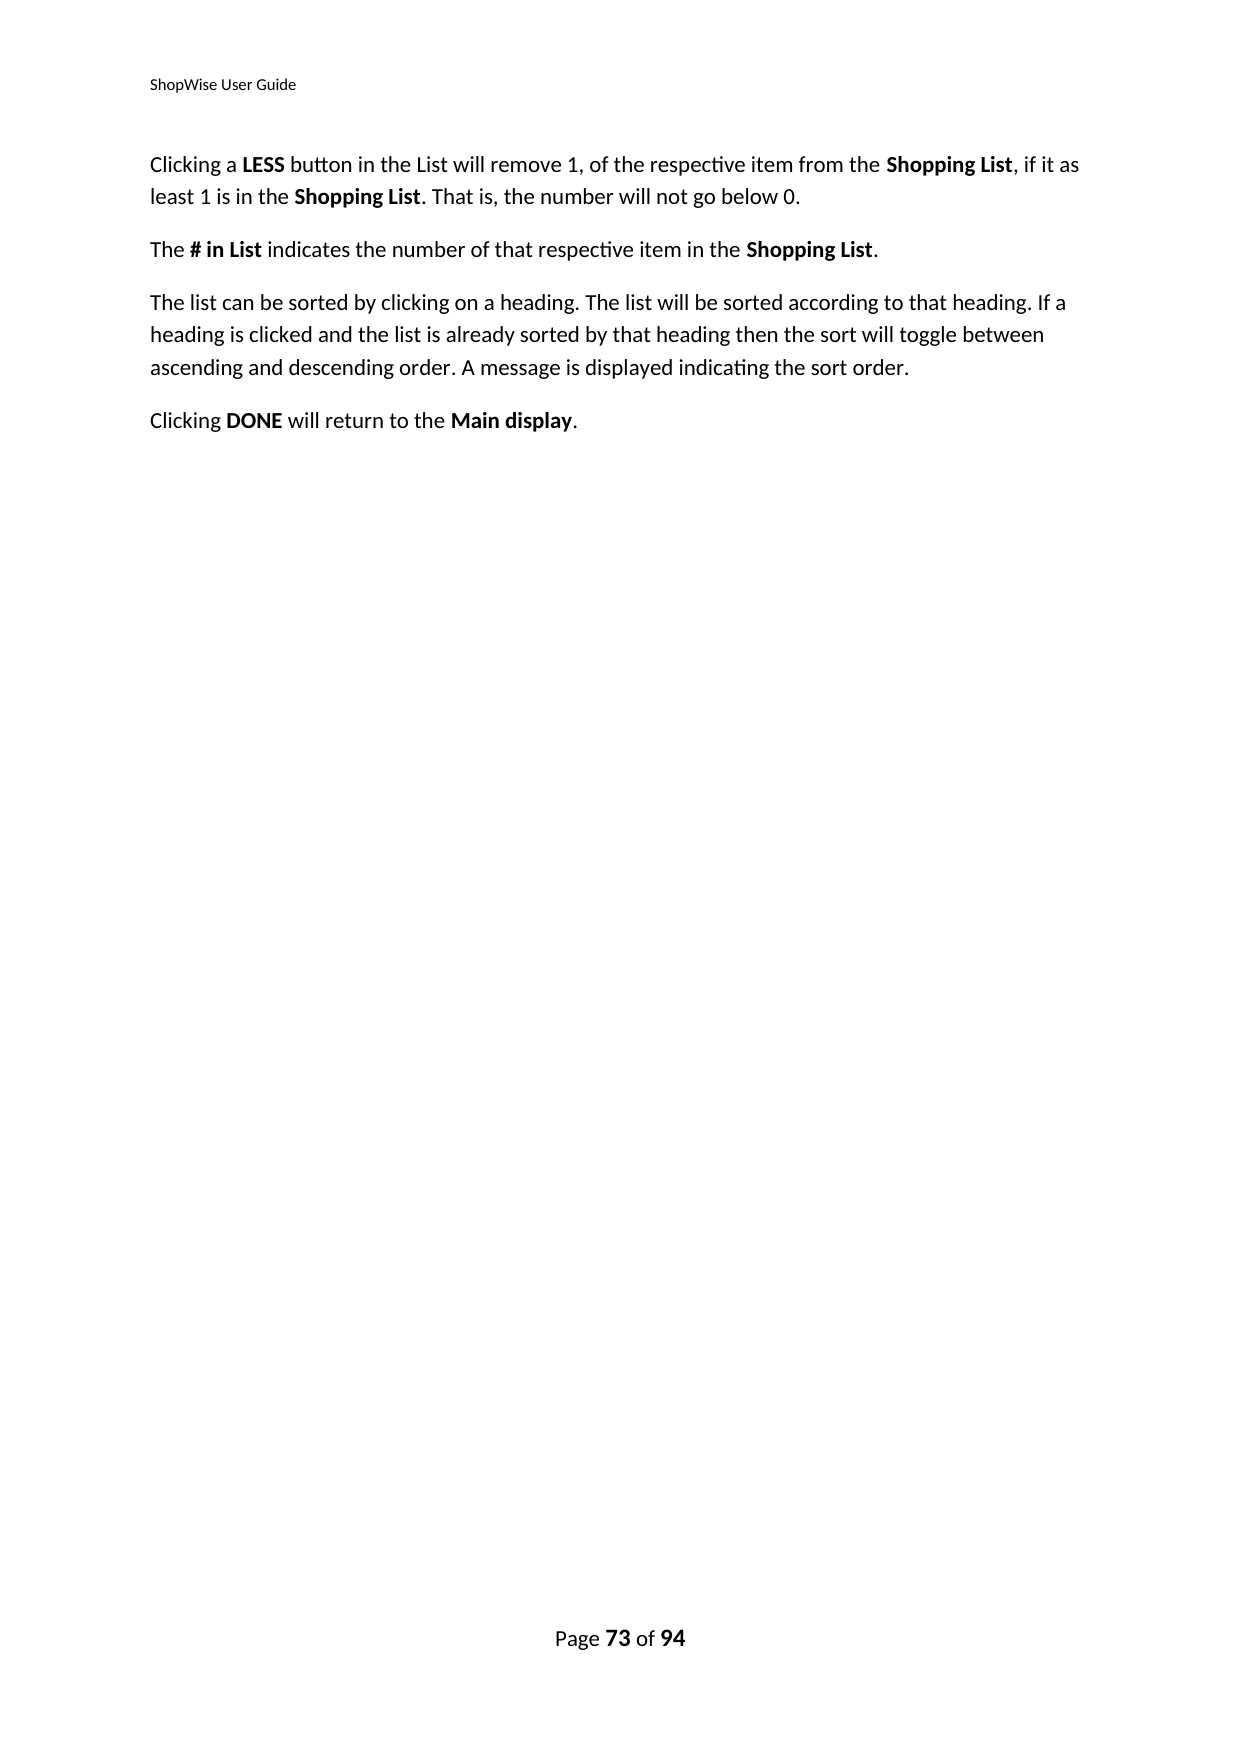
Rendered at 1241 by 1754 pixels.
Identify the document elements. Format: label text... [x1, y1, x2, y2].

text The # in List indicates the number of that respective item in the Shopping List. [150, 235, 1090, 263]
text The list can be sorted by clicking on a heading. The list will be sorted according to that heading. If a heading is clicked and the list is already sorted by that heading then the sort will toggle between ascending and descending order. A message is displayed indicating the sort order. [150, 288, 1090, 381]
text Clicking a LESS button in the List will remove 1, of the respective item from the Shopping List, if it as least 1 is in the Shopping List. That is, the number will not go below 0. [150, 150, 1090, 210]
text Clicking DONE will return to the Main display. [150, 406, 1090, 434]
